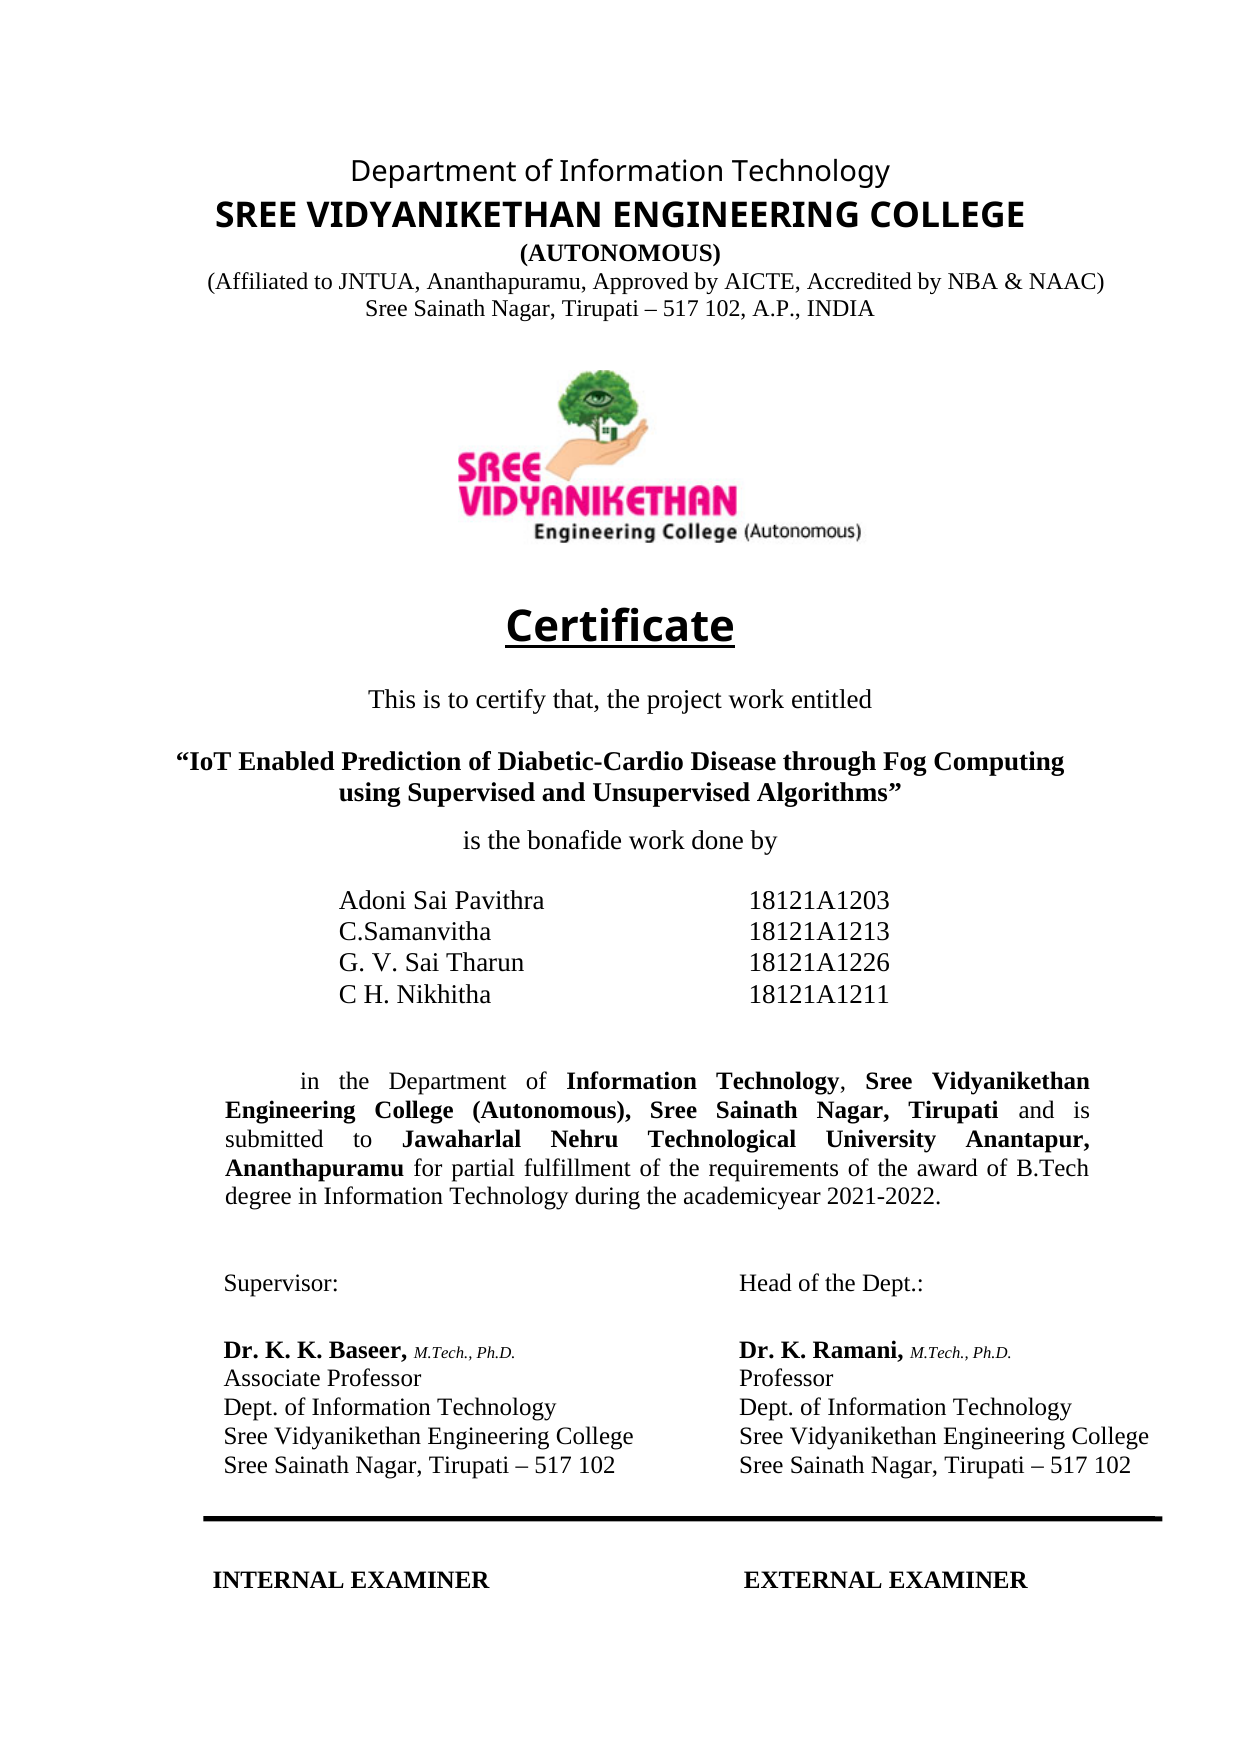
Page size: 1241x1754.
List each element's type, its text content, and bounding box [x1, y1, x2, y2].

table_header Supervisor: Dr. K. K. Baseer, M.Tech., Ph.D. Associate Professor Dept. of Information Technology Sree Vidyanikethan Engineering College Sree Sainath Nagar, Tirupati – 517 102 [212, 1268, 728, 1478]
text Department of Information Technology [150, 150, 1090, 190]
table_cell 18121A1211 [725, 978, 913, 1009]
text (AUTONOMOUS) [150, 238, 1090, 267]
table_cell C H. Nikhitha [327, 978, 725, 1009]
text Sree Sainath Nagar, Tirupati – 517 102, A.P., INDIA [150, 294, 1090, 322]
table_cell C.Samanvitha [327, 915, 725, 947]
text Certificate [150, 595, 1090, 654]
text “IoT Enabled Prediction of Diabetic-Cardio Disease through Fog Computing using Supervised and Unsupervised Algorithms” [150, 745, 1090, 808]
text INTERNAL EXAMINER EXTERNAL EXAMINER [150, 1565, 1090, 1593]
table_cell 18121A1213 [725, 915, 913, 947]
picture [458, 370, 872, 547]
table_cell 18121A1226 [725, 947, 913, 978]
text is the bonafide work done by [150, 824, 1090, 856]
text in the Department of Information Technology, Sree Vidyanikethan Engineering College (Autonomous), Sree Sainath Nagar, Tirupati and is submitted to Jawaharlal Nehru Technological University Anantapur, Ananthapuramu for partial fulfillment of the requirements of the award of B.Tech degree in Information Technology during the academicyear 2021-2022. [225, 1066, 1090, 1210]
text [150, 267, 1162, 294]
table_header Head of the Dept.: Dr. K. Ramani, M.Tech., Ph.D. Professor Dept. of Information Technology Sree Vidyanikethan Engineering College Sree Sainath Nagar, Tirupati – 517 102 [728, 1268, 1191, 1478]
text SREE VIDYANIKETHAN ENGINEERING COLLEGE [150, 190, 1090, 238]
text This is to certify that, the project work entitled [150, 683, 1090, 714]
table_cell G. V. Sai Tharun [327, 947, 725, 978]
table_header Adoni Sai Pavithra [327, 884, 725, 915]
table_header 18121A1203 [725, 884, 913, 915]
